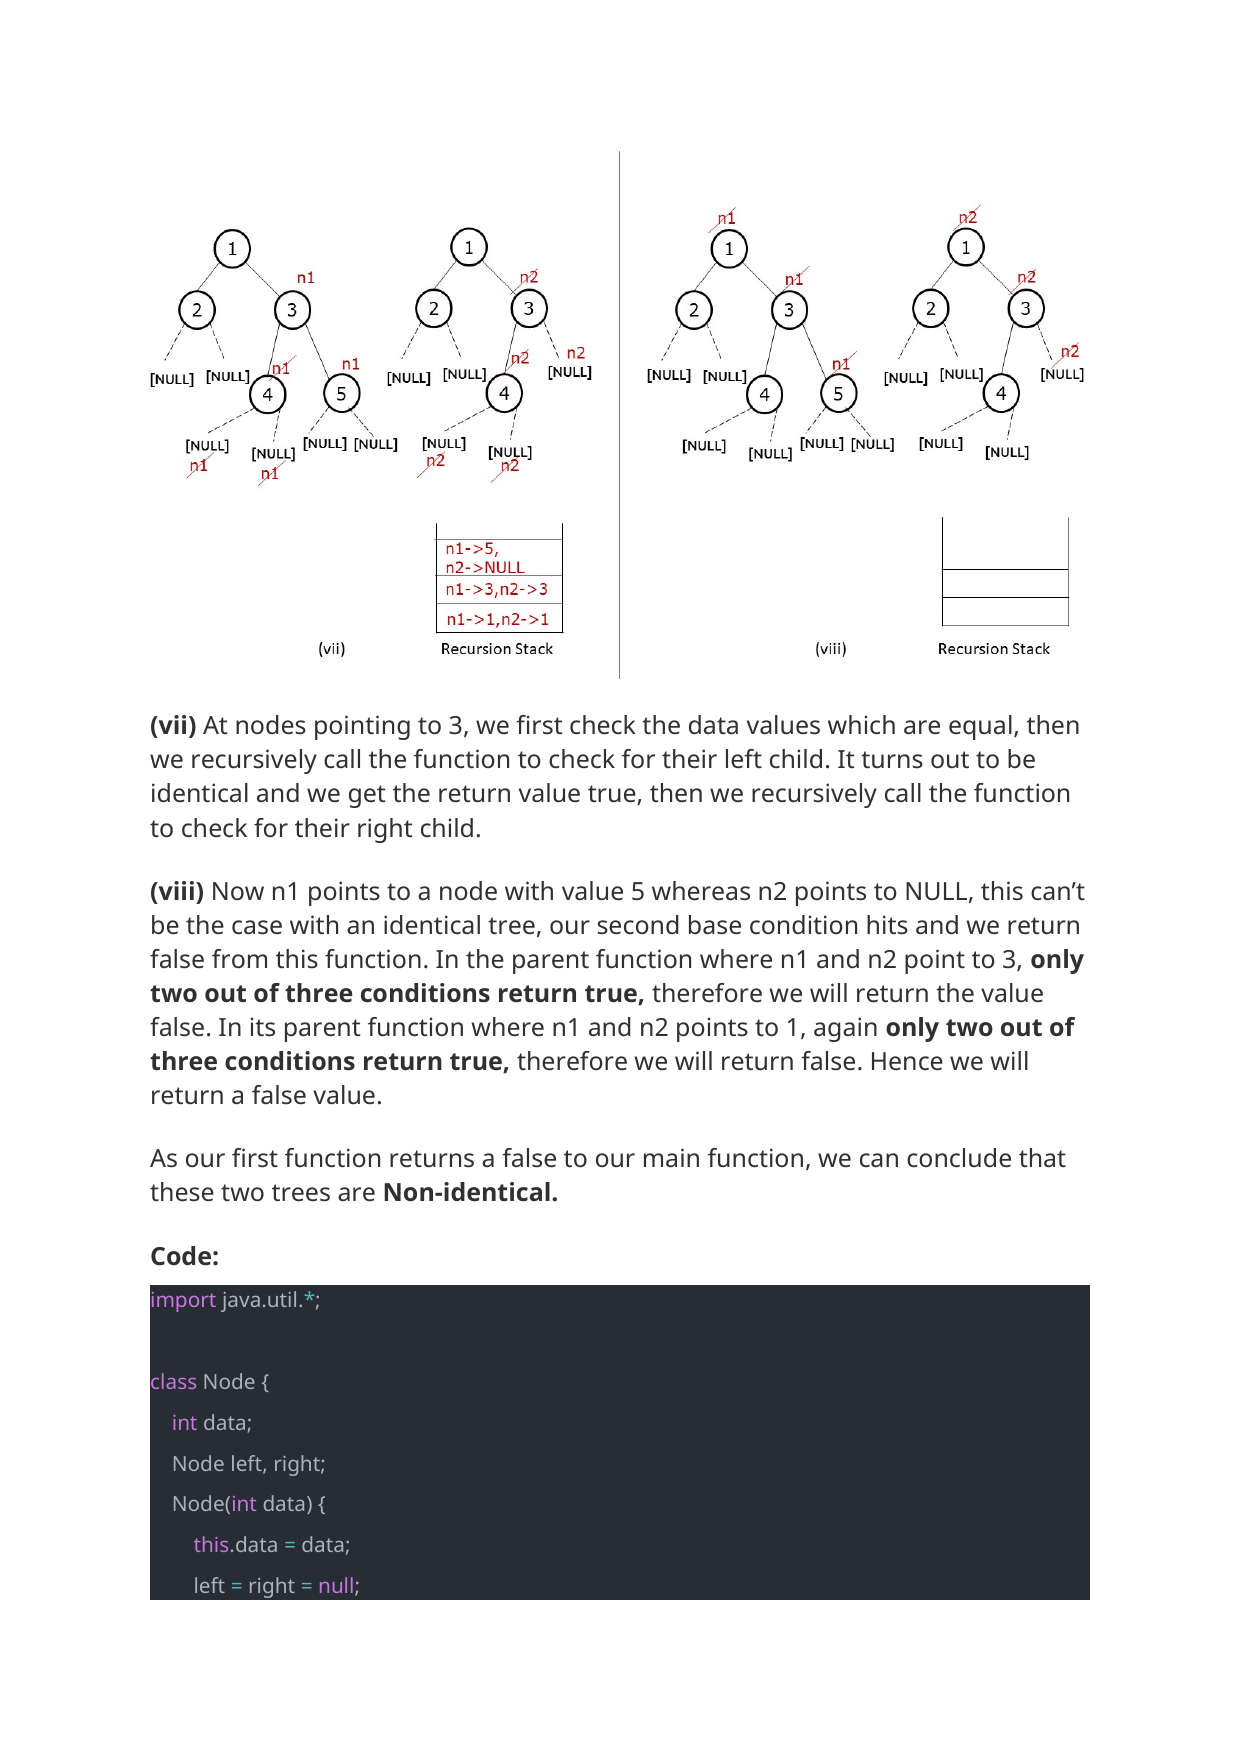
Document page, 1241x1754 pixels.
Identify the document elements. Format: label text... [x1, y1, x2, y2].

text int data; [150, 1408, 1090, 1436]
text Code: [150, 1238, 1090, 1272]
text Node(int data) { [150, 1489, 1090, 1518]
text this.data = data; [150, 1531, 1090, 1559]
text left = right = null; [150, 1571, 1090, 1600]
text Node left, right; [150, 1449, 1090, 1477]
text As our first function returns a false to our main function, we can conclude that these two trees are Non-identical. [150, 1141, 1090, 1209]
text (vii) At nodes pointing to 3, we first check the data values which are equal, then we recursively call the function to check for their left child. It turns out to be identical and we get the return value true, then we recursively call the function to check for their right child. [150, 708, 1090, 844]
text class Node { [150, 1367, 1090, 1395]
text import java.util.*; [150, 1285, 1090, 1313]
picture [150, 150, 1091, 679]
text (viii) Now n1 points to a node with value 5 whereas n2 points to NULL, this can’t be the case with an identical tree, our second base condition hits and we return false from this function. In the parent function where n1 and n2 point to 3, only two out of three conditions return true, therefore we will return the value false. In its parent function where n1 and n2 points to 1, again only two out of three conditions return true, therefore we will return false. Hence we will return a false value. [150, 873, 1090, 1112]
